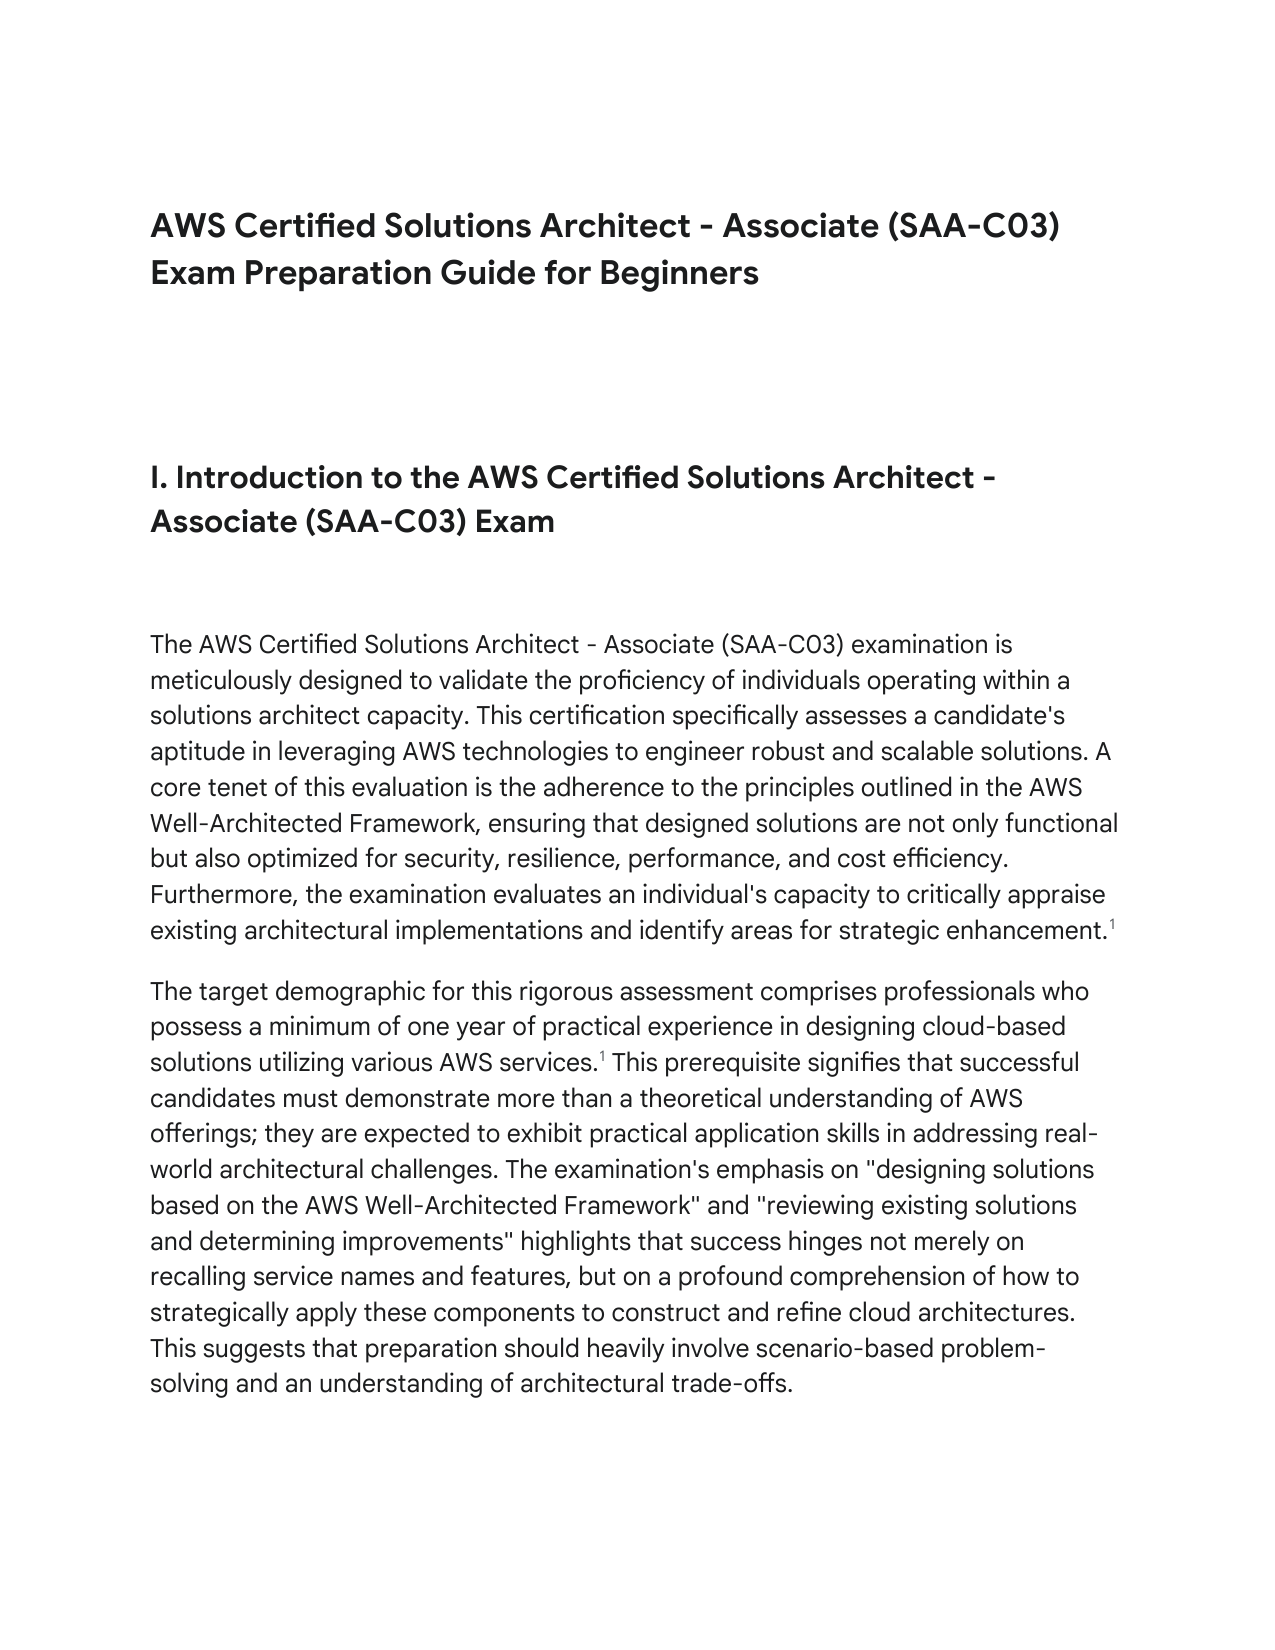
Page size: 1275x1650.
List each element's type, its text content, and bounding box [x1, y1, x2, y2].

subtitle I. Introduction to the AWS Certified Solutions Architect - Associate (SAA-C03) Exam [150, 458, 1125, 542]
text The target demographic for this rigorous assessment comprises professionals who possess a minimum of one year of practical experience in designing cloud-based solutions utilizing various AWS services.1 This prerequisite signifies that successful candidates must demonstrate more than a theoretical understanding of AWS offerings; they are expected to exhibit practical application skills in addressing real-world architectural challenges. The examination's emphasis on "designing solutions based on the AWS Well-Architected Framework" and "reviewing existing solutions and determining improvements" highlights that success hinges not merely on recalling service names and features, but on a profound comprehension of how to strategically apply these components to construct and refine cloud architectures. This suggests that preparation should heavily involve scenario-based problem-solving and an understanding of architectural trade-offs. [150, 976, 1125, 1400]
text The AWS Certified Solutions Architect - Associate (SAA-C03) examination is meticulously designed to validate the proficiency of individuals operating within a solutions architect capacity. This certification specifically assesses a candidate's aptitude in leveraging AWS technologies to engineer robust and scalable solutions. A core tenet of this evaluation is the adherence to the principles outlined in the AWS Well-Architected Framework, ensuring that designed solutions are not only functional but also optimized for security, resilience, performance, and cost efficiency. Furthermore, the examination evaluates an individual's capacity to critically appraise existing architectural implementations and identify areas for strategic enhancement.1 [150, 629, 1125, 946]
subtitle AWS Certified Solutions Architect - Associate (SAA-C03) Exam Preparation Guide for Beginners [150, 205, 1125, 294]
